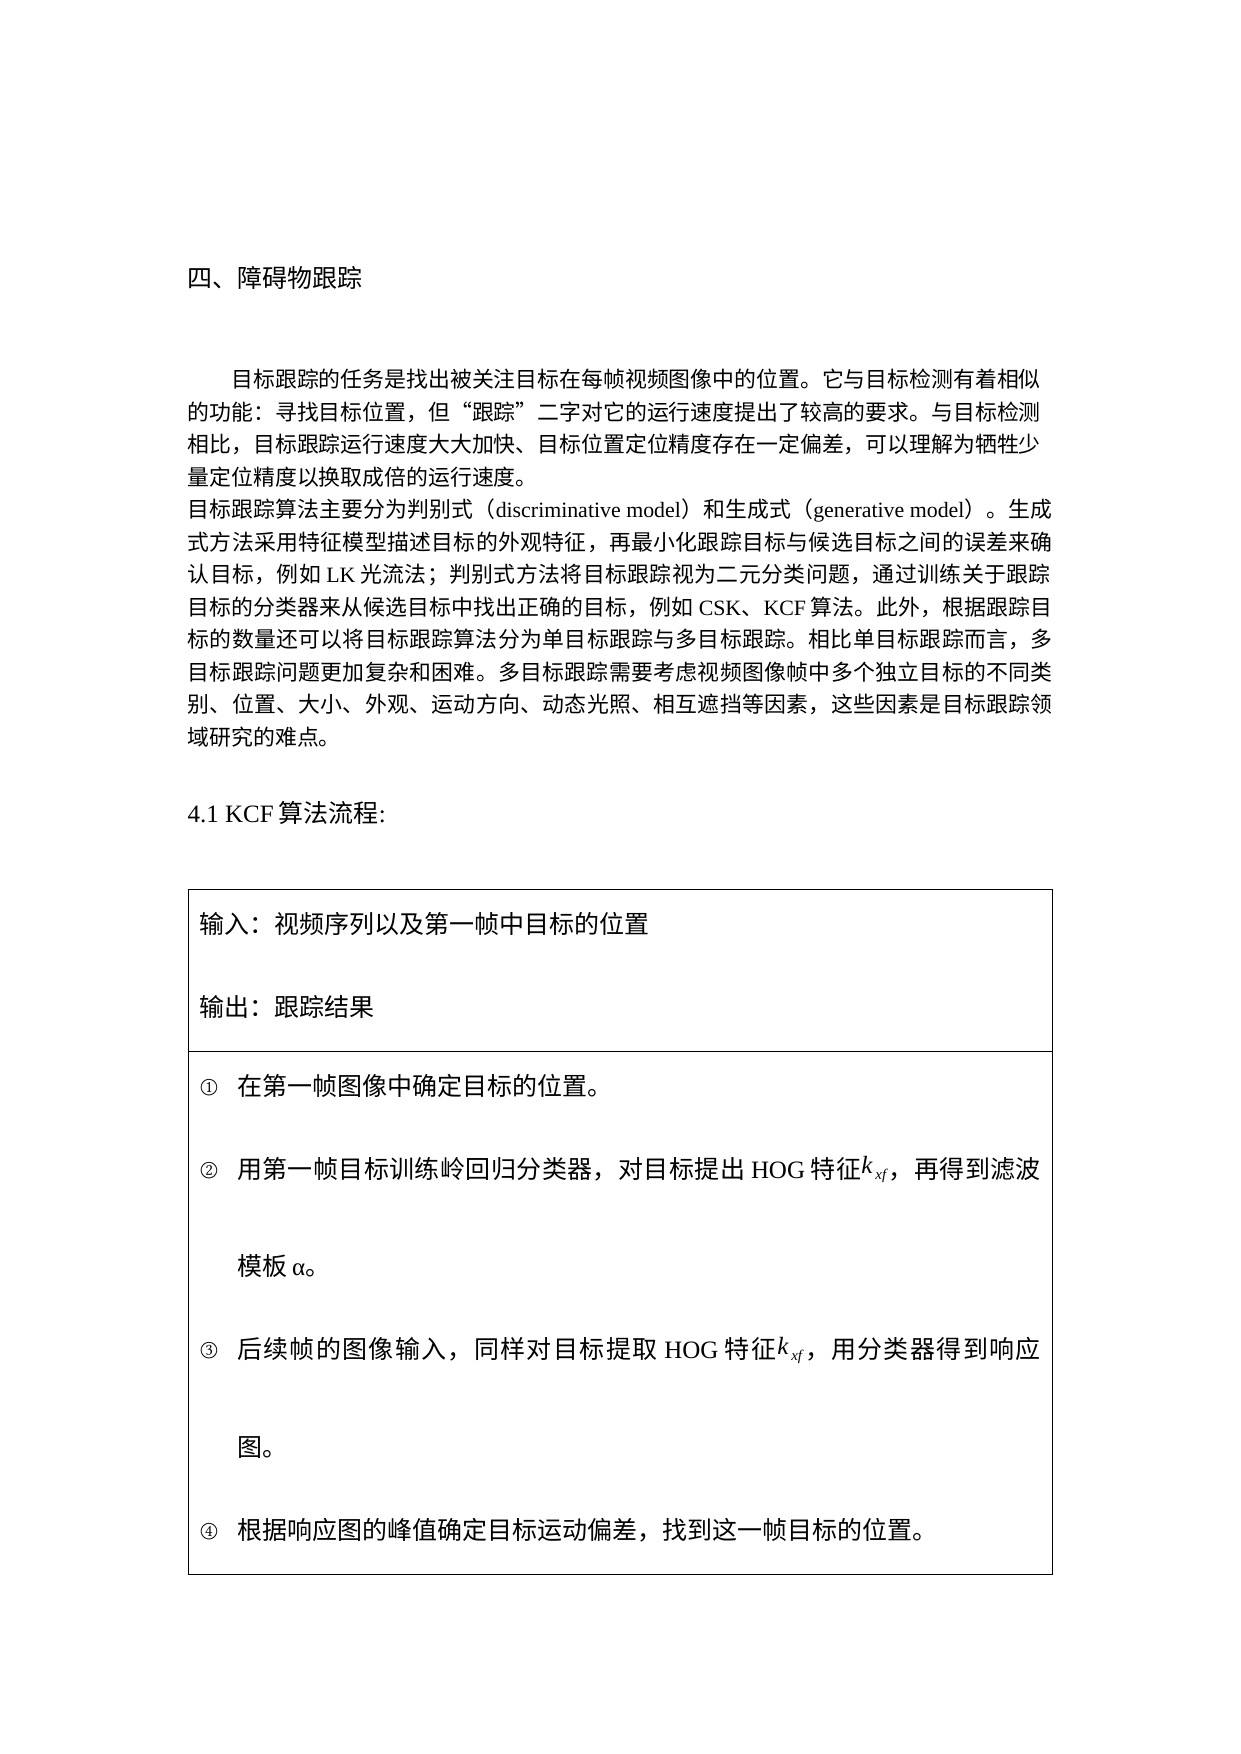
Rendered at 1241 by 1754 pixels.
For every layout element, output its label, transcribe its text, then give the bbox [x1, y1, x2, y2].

table_header 输入：视频序列以及第一帧中目标的位置 输出：跟踪结果 [189, 890, 1052, 1051]
subtitle 四、障碍物跟踪 [187, 244, 1053, 309]
text 目标跟踪的任务是找出被关注目标在每帧视频图像中的位置。它与目标检测有着相似的功能：寻找目标位置，但“跟踪”二字对它的运行速度提出了较高的要求。与目标检测相比，目标跟踪运行速度大大加快、目标位置定位精度存在一定偏差，可以理解为牺牲少量定位精度以换取成倍的运行速度。 [187, 362, 1053, 492]
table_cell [189, 1052, 1052, 1574]
text 目标跟踪算法主要分为判别式（discriminative model）和生成式（generative model）。生成式方法采用特征模型描述目标的外观特征，再最小化跟踪目标与候选目标之间的误差来确认目标，例如LK光流法；判别式方法将目标跟踪视为二元分类问题，通过训练关于跟踪目标的分类器来从候选目标中找出正确的目标，例如CSK、KCF算法。此外，根据跟踪目标的数量还可以将目标跟踪算法分为单目标跟踪与多目标跟踪。相比单目标跟踪而言，多目标跟踪问题更加复杂和困难。多目标跟踪需要考虑视频图像帧中多个独立目标的不同类别、位置、大小、外观、运动方向、动态光照、相互遮挡等因素，这些因素是目标跟踪领域研究的难点。 [187, 492, 1053, 752]
subtitle 4.1 KCF算法流程: [187, 779, 1053, 844]
